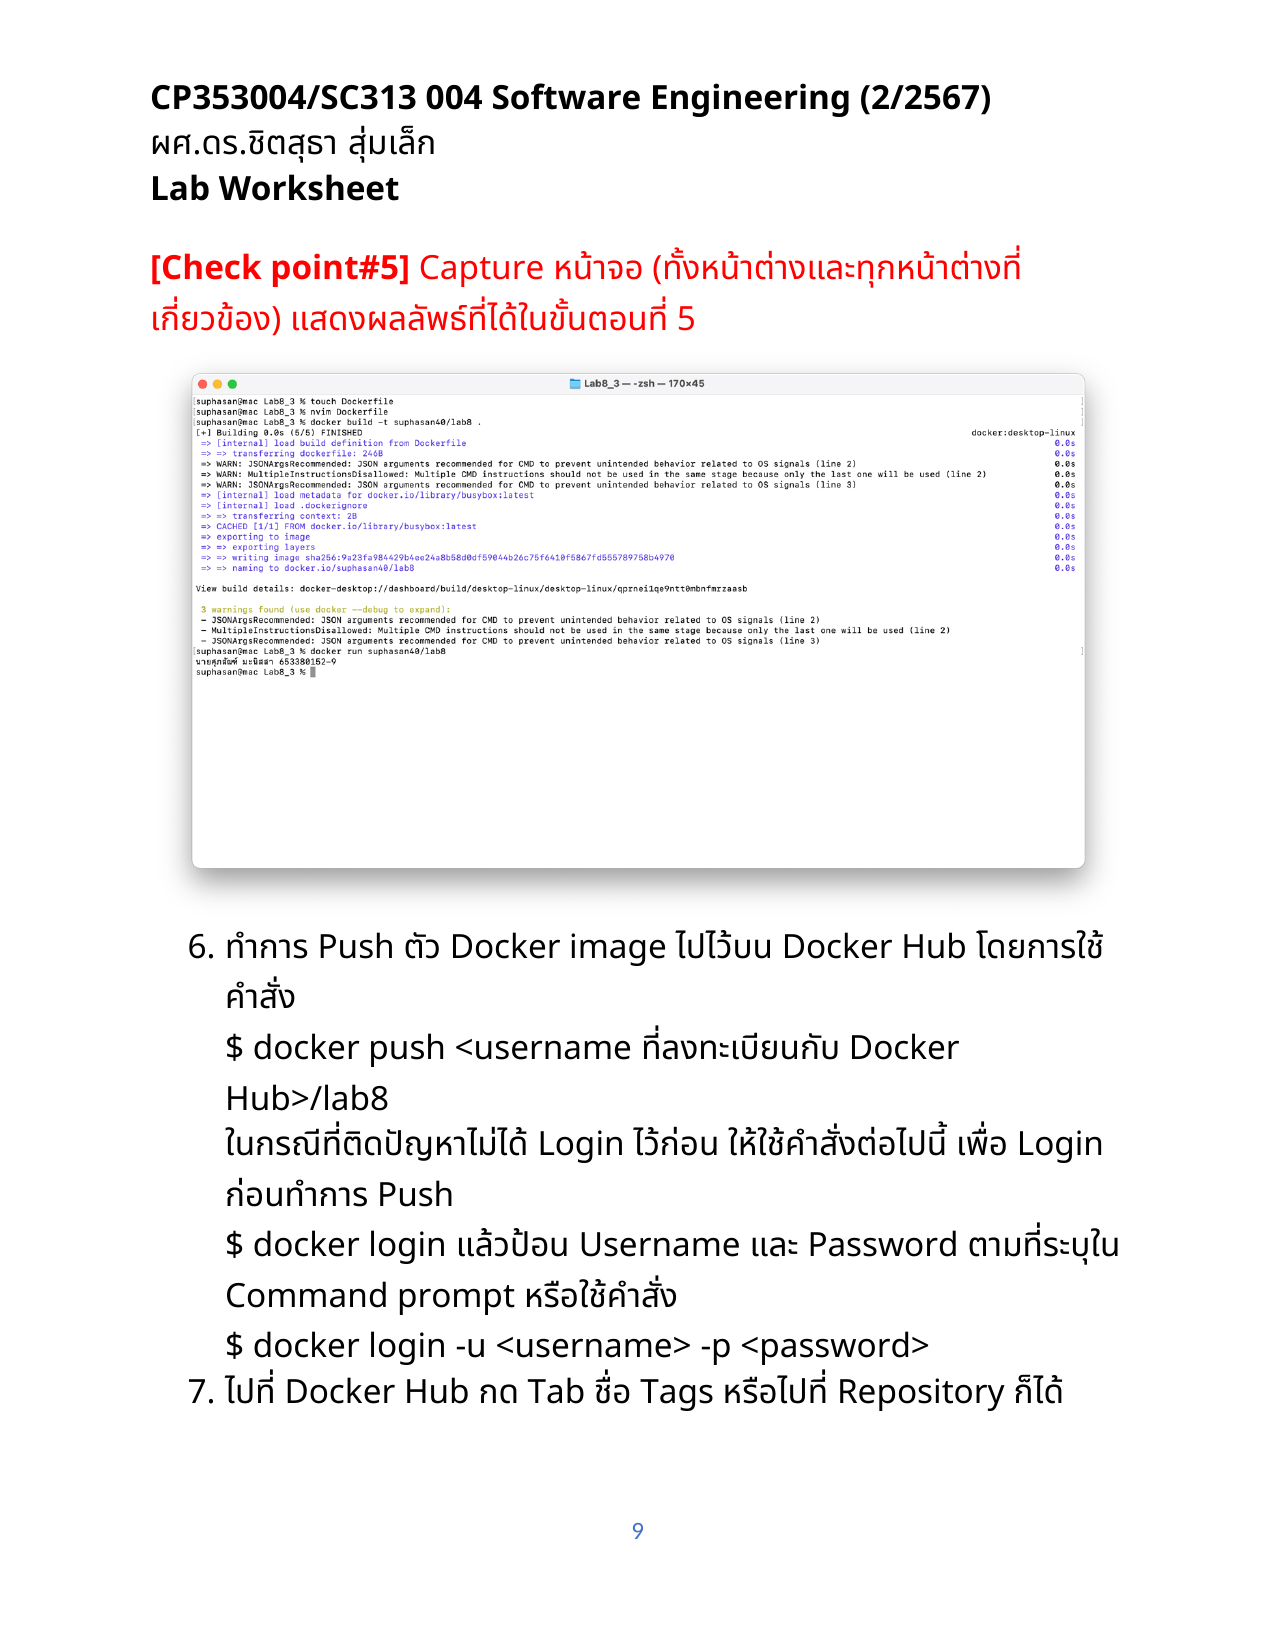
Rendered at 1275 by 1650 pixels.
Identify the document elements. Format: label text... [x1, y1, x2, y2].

text ในกรณีที่ติดปัญหาไม่ได้ Login ไว้ก่อน ให้ใช้คำสั่งต่อไปนี้ เพื่อ Login ก่อนทำการ Push [225, 1120, 1125, 1221]
list ไปที่ Docker Hub กด Tab ชื่อ Tags หรือไปที่ Repository ก็ได้ [187, 1368, 1125, 1418]
picture [150, 345, 1125, 923]
list ทำการ Push ตัว Docker image ไปไว้บน Docker Hub โดยการใช้คำสั่ง [187, 923, 1125, 1024]
text $ docker login แล้วป้อน Username และ Password ตามที่ระบุใน Command prompt หรือใช้คำสั่ง [225, 1221, 1125, 1322]
text $ docker push <username ที่ลงทะเบียนกับ Docker Hub>/lab8 [225, 1024, 1125, 1120]
text [Check point#5] Capture หน้าจอ (ทั้งหน้าต่างและทุกหน้าต่างที่เกี่ยวข้อง) แสดงผลลัพธ์ที่ได้ในขั้นตอนที่ 5 [150, 244, 1125, 345]
text $ docker login -u <username> -p <password> [225, 1322, 1125, 1368]
